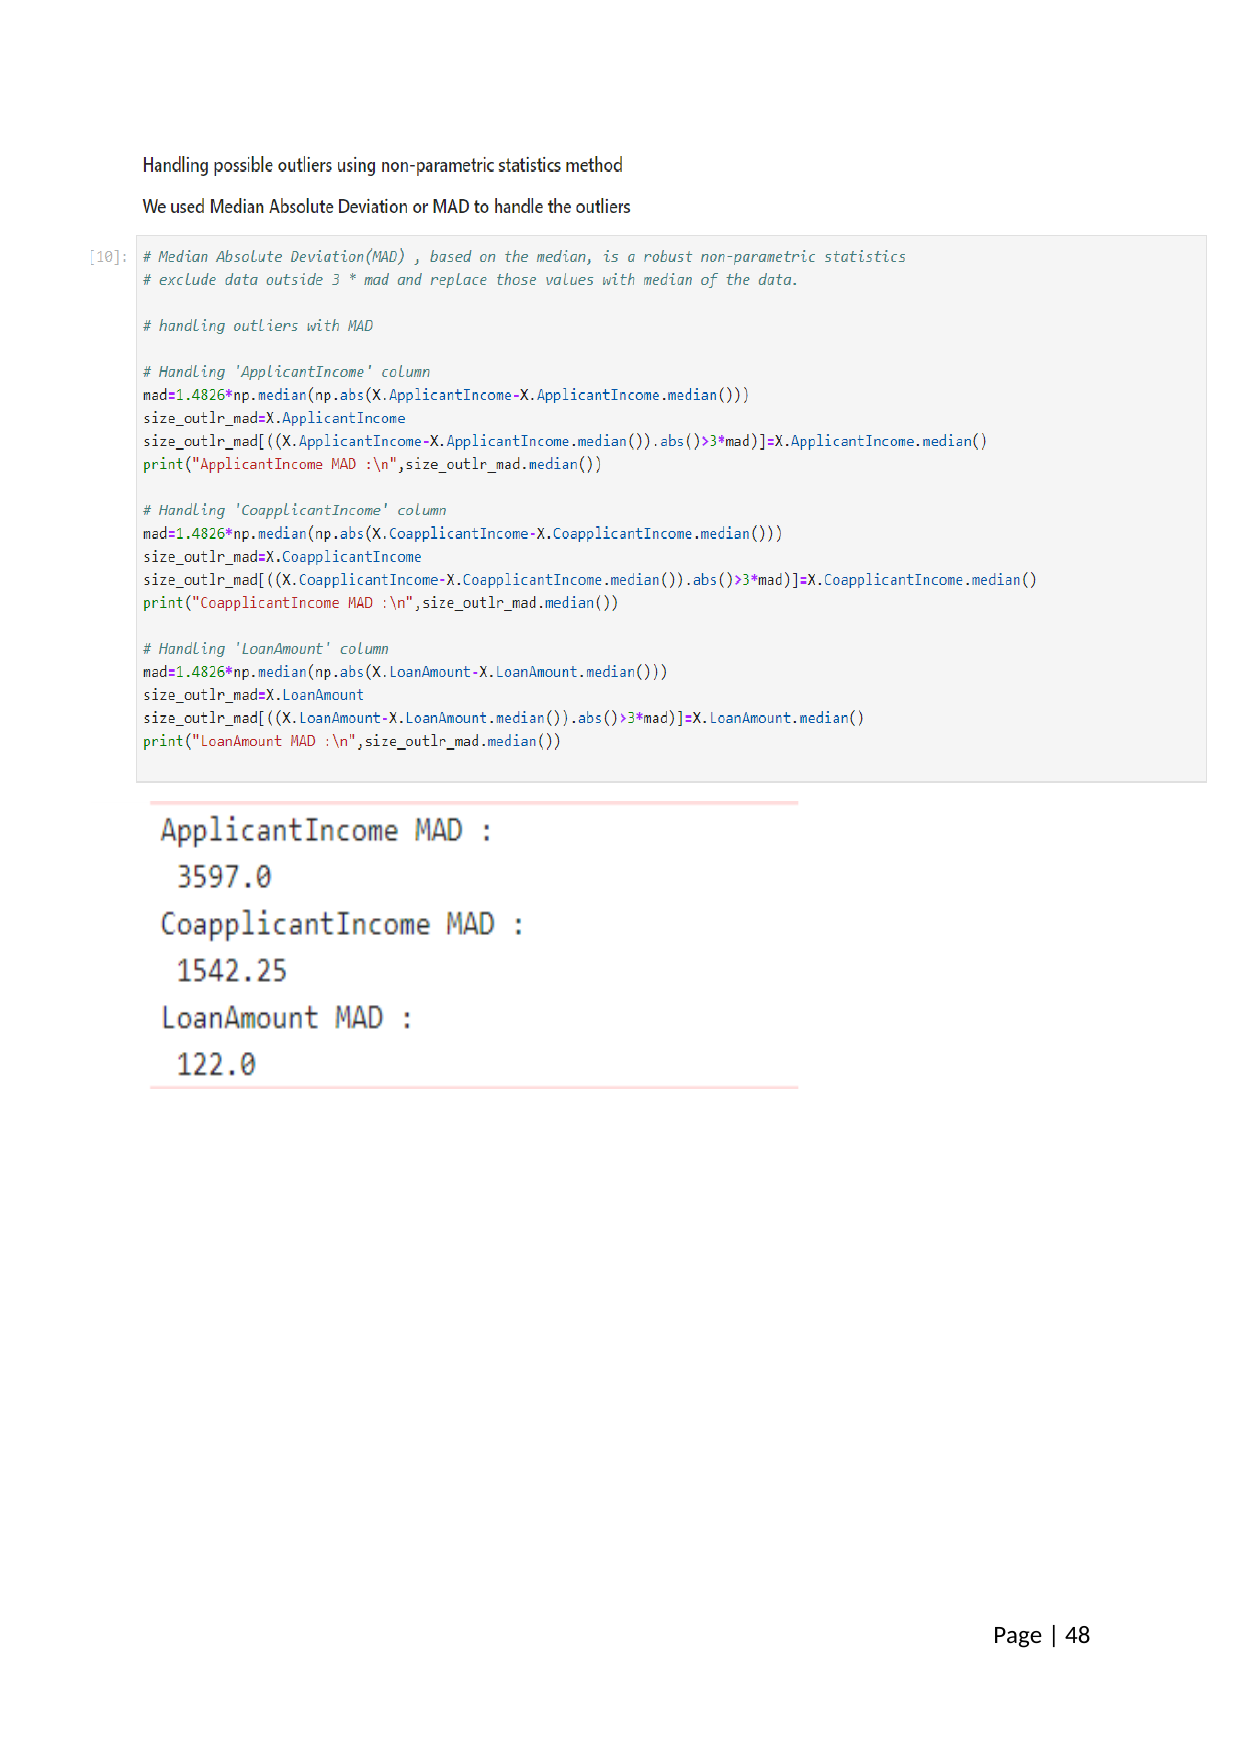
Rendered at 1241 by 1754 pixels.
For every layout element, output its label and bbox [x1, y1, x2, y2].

picture [91, 150, 1209, 783]
picture [91, 801, 799, 1089]
